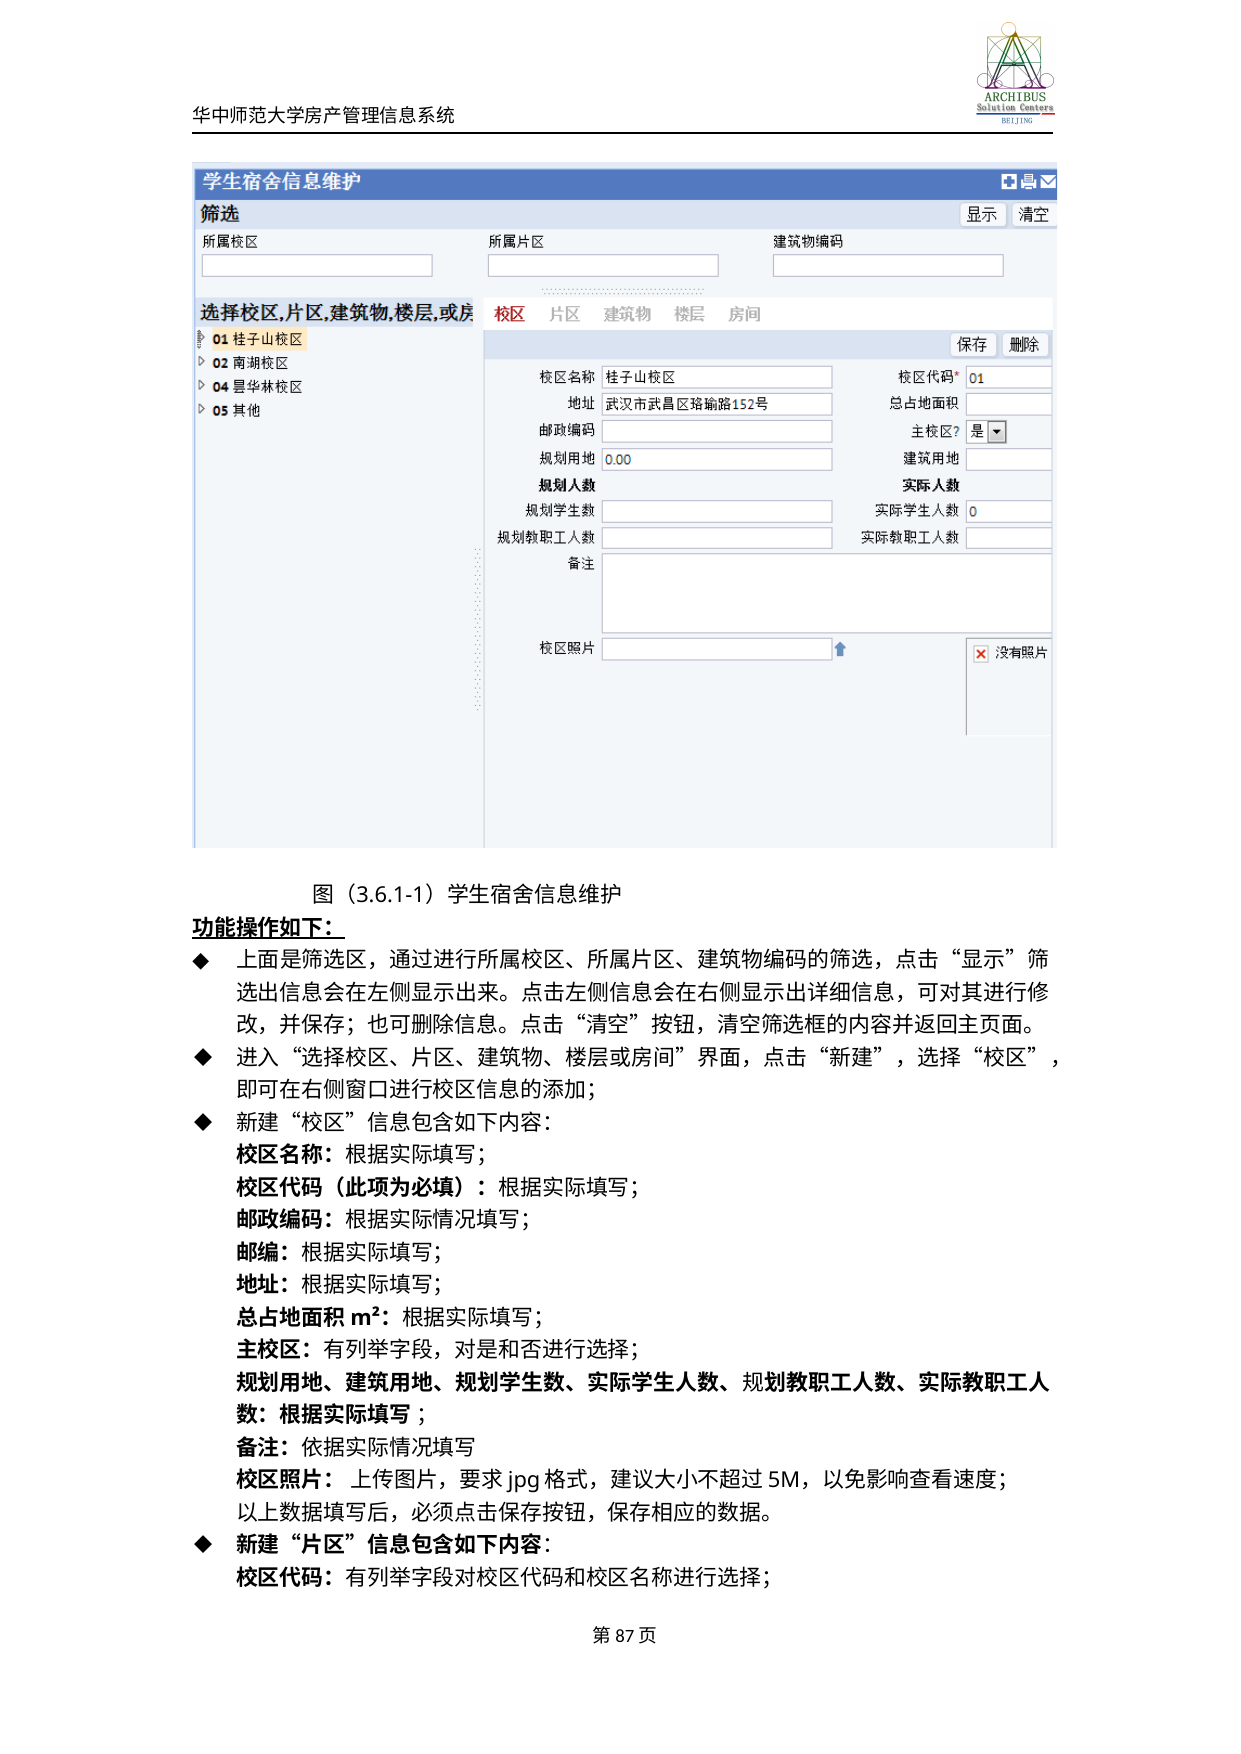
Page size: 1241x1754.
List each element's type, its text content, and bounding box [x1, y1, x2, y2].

list 地址：根据实际填写； [236, 1267, 1050, 1299]
list 新建“校区”信息包含如下内容： [192, 1104, 1050, 1137]
list 新建“片区”信息包含如下内容： [192, 1527, 1050, 1559]
list 校区名称：根据实际填写； [236, 1137, 1050, 1169]
picture [976, 22, 1055, 126]
list 备注：依据实际情况填写 [236, 1429, 1050, 1462]
text 图（3.6.1-1）学生宿舍信息维护 [192, 877, 1053, 909]
list 以上数据填写后，必须点击保存按钮，保存相应的数据。 [236, 1494, 1050, 1527]
list 校区照片： 上传图片，要求jpg格式，建议大小不超过5M，以免影响查看速度； [236, 1462, 1050, 1494]
picture [192, 162, 1058, 848]
list 进入“选择校区、片区、建筑物、楼层或房间”界面，点击“新建”，选择“校区”，即可在右侧窗口进行校区信息的添加； [192, 1039, 1050, 1104]
text 功能操作如下： [192, 909, 1050, 942]
list 邮编：根据实际填写； [236, 1234, 1050, 1267]
list 校区代码（此项为必填）：根据实际填写； [236, 1169, 1050, 1202]
list 校区代码：有列举字段对校区代码和校区名称进行选择； [236, 1559, 1050, 1592]
list 规划用地、建筑用地、规划学生数、实际学生人数、规划教职工人数、实际教职工人数：根据实际填写 ； [236, 1364, 1050, 1429]
list 邮政编码：根据实际情况填写； [236, 1202, 1050, 1234]
list 总占地面积 m²：根据实际填写； [236, 1299, 1050, 1332]
list 上面是筛选区，通过进行所属校区、所属片区、建筑物编码的筛选，点击“显示”筛选出信息会在左侧显示出来。点击左侧信息会在右侧显示出详细信息，可对其进行修改，并保存；也可删除信息。点击“清空”按钮，清空筛选框的内容并返回主页面。 [192, 942, 1050, 1039]
list 主校区：有列举字段，对是和否进行选择； [236, 1332, 1050, 1364]
